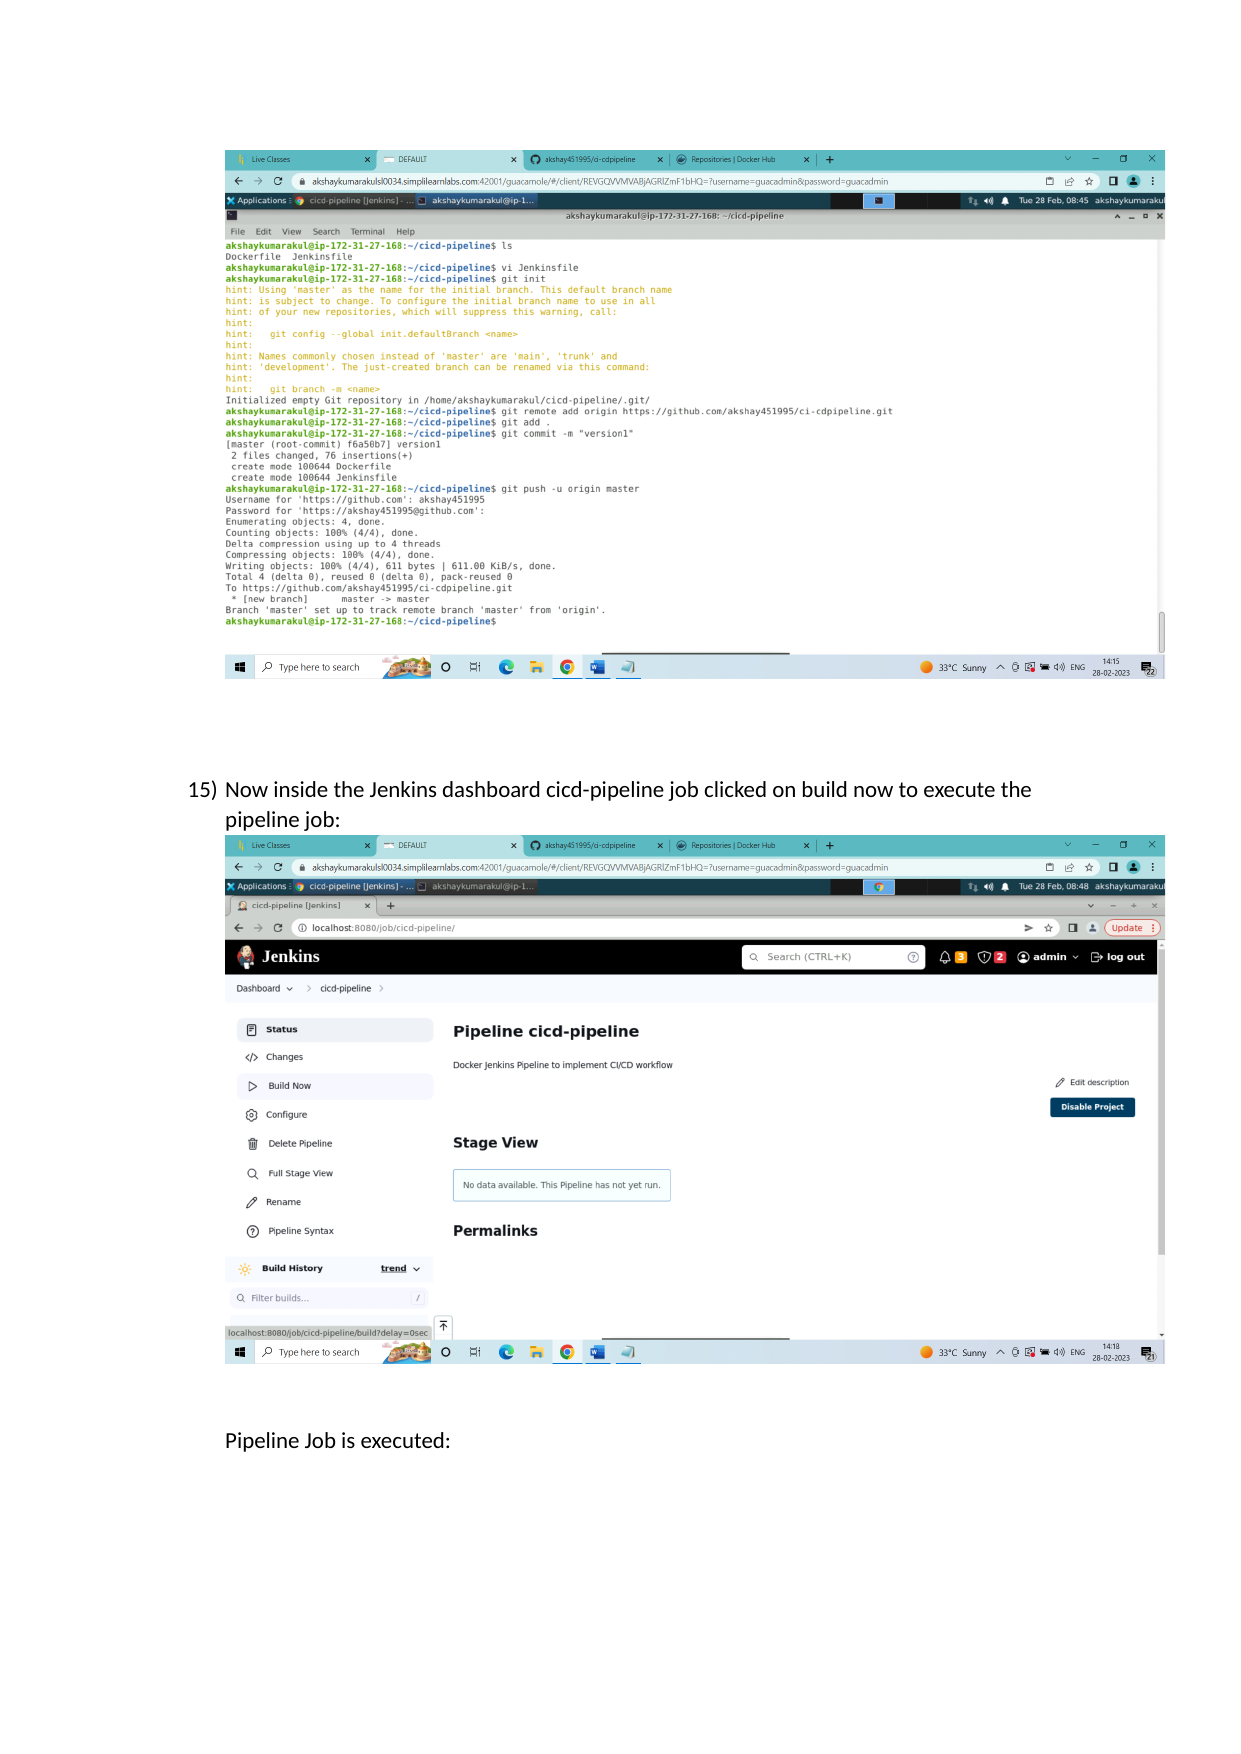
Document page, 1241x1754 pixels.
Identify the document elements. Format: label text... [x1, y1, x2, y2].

list Now inside the Jenkins dashboard cicd-pipeline job clicked on build now to execute the pipeline job: [187, 775, 1090, 833]
list Pipeline Job is executed: [225, 1427, 1090, 1455]
picture [225, 150, 1166, 679]
picture [225, 835, 1166, 1364]
